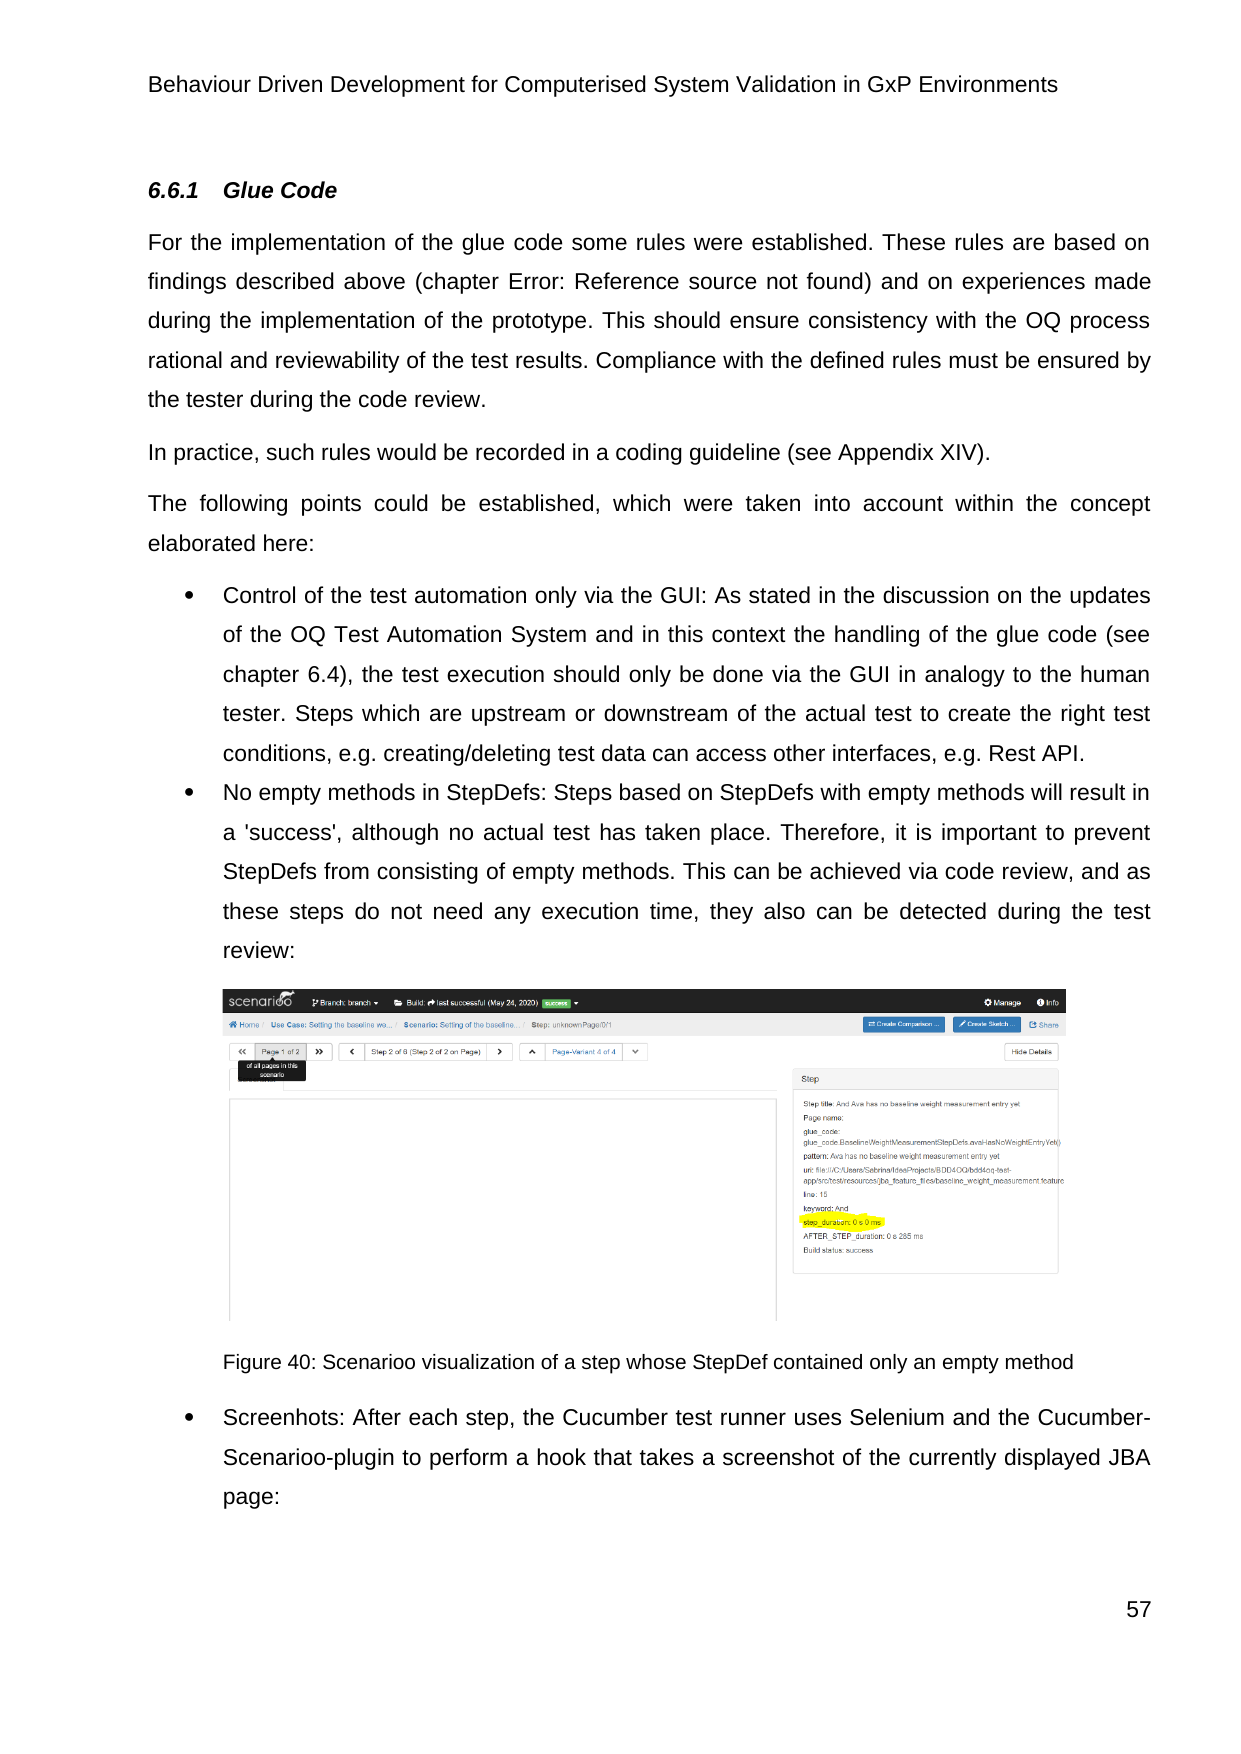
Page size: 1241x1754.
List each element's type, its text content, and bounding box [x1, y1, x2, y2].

list Control of the test automation only via the GUI: As stated in the discussion on the updates of the OQ Test Automation System and in this context the handling of the glue code (see chapter 6.4), the test execution should only be done via the GUI in analogy to the human tester. Steps which are upstream or downstream of the actual test to create the right test conditions, e.g. creating/deleting test data can access other interfaces, e.g. Rest API. [185, 582, 1152, 766]
list No empty methods in StepDefs: Steps based on StepDefs with empty methods will result in a 'success', although no actual test has taken place. Therefore, it is important to prevent StepDefs from consisting of empty methods. This can be achieved via code review, and as these steps do not need any execution time, they also can be detected during the test review: [185, 779, 1152, 963]
subtitle Glue Code [148, 177, 1152, 203]
text Figure 40: Scenarioo visualization of a step whose StepDef contained only an empty method [223, 1346, 1152, 1375]
text The following points could be established, which were taken into account within the concept elaborated here: [148, 490, 1152, 556]
picture [222, 989, 1066, 1321]
list Screenhots: After each step, the Cucumber test runner uses Selenium and the Cucumber-Scenarioo-plugin to perform a hook that takes a screenshot of the currently displayed JBA page: [185, 1404, 1152, 1510]
text In practice, such rules would be recorded in a coding guideline (see Appendix XIV). [148, 438, 1152, 465]
